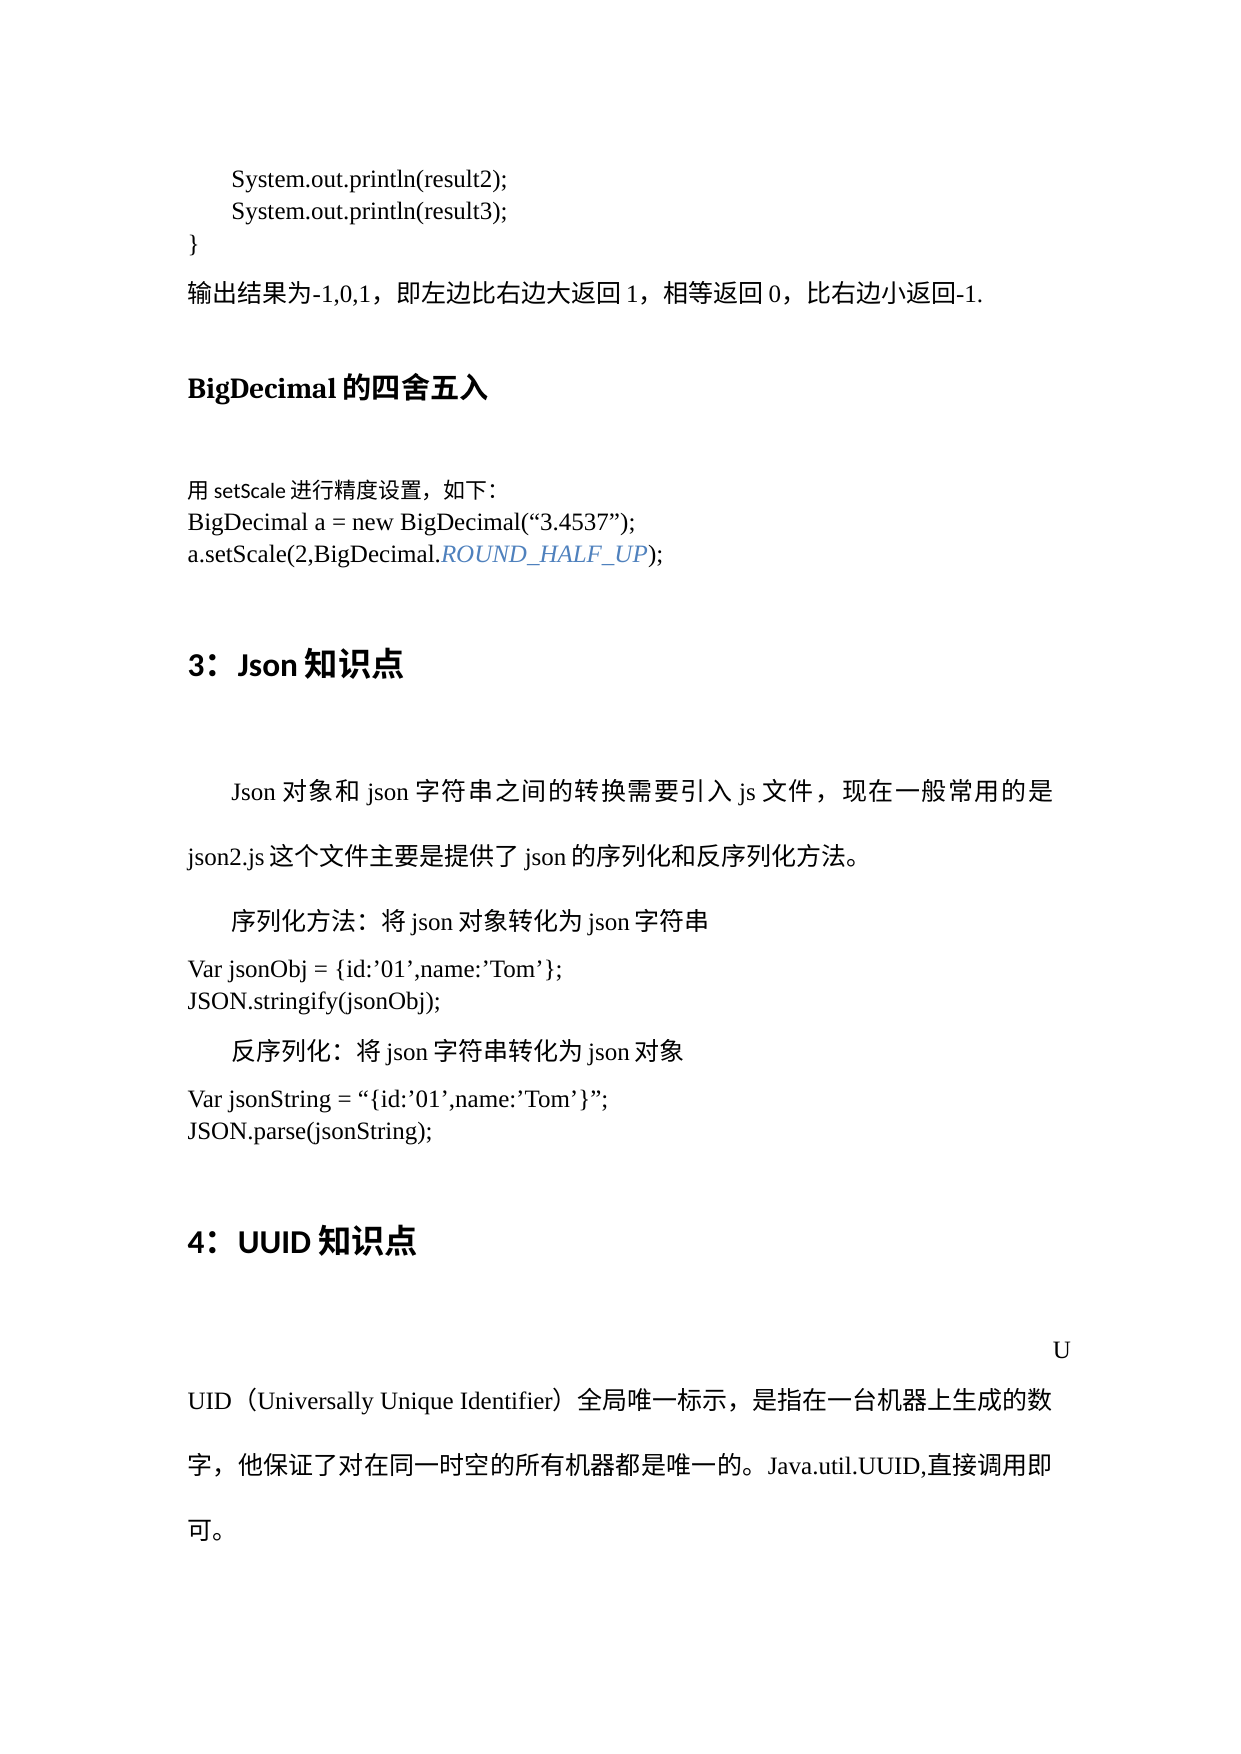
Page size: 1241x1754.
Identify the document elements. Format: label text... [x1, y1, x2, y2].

text BigDecimal a = new BigDecimal(“3.4537”); [187, 505, 1053, 537]
text 反序列化：将json字符串转化为json对象 [187, 1017, 1053, 1082]
text Var jsonObj = {id:’01’,name:’Tom’}; [187, 952, 1053, 984]
text System.out.println(result3); [187, 194, 1053, 227]
text JSON.stringify(jsonObj); [187, 984, 1053, 1017]
text 输出结果为-1,0,1，即左边比右边大返回1，相等返回0，比右边小返回-1. [187, 259, 1053, 324]
text 用setScale进行精度设置，如下： [187, 472, 1053, 505]
subtitle BigDecimal的四舍五入 [187, 354, 1053, 419]
subtitle 3：Json知识点 [187, 629, 1053, 694]
text UUID（Universally Unique Identifier）全局唯一标示，是指在一台机器上生成的数字，他保证了对在同一时空的所有机器都是唯一的。Java.util.UUID,直接调用即可。 [187, 1333, 1053, 1561]
subtitle 4：UUID知识点 [187, 1206, 1053, 1271]
text Var jsonString = “{id:’01’,name:’Tom’}”; [187, 1082, 1053, 1114]
text 序列化方法：将json对象转化为json字符串 [187, 887, 1053, 952]
text JSON.parse(jsonString); [187, 1114, 1053, 1147]
text } [187, 227, 1053, 259]
text a.setScale(2,BigDecimal.ROUND_HALF_UP); [187, 537, 1053, 570]
text System.out.println(result2); [187, 162, 1053, 194]
text Json对象和json字符串之间的转换需要引入js文件，现在一般常用的是json2.js这个文件主要是提供了json的序列化和反序列化方法。 [187, 757, 1053, 887]
